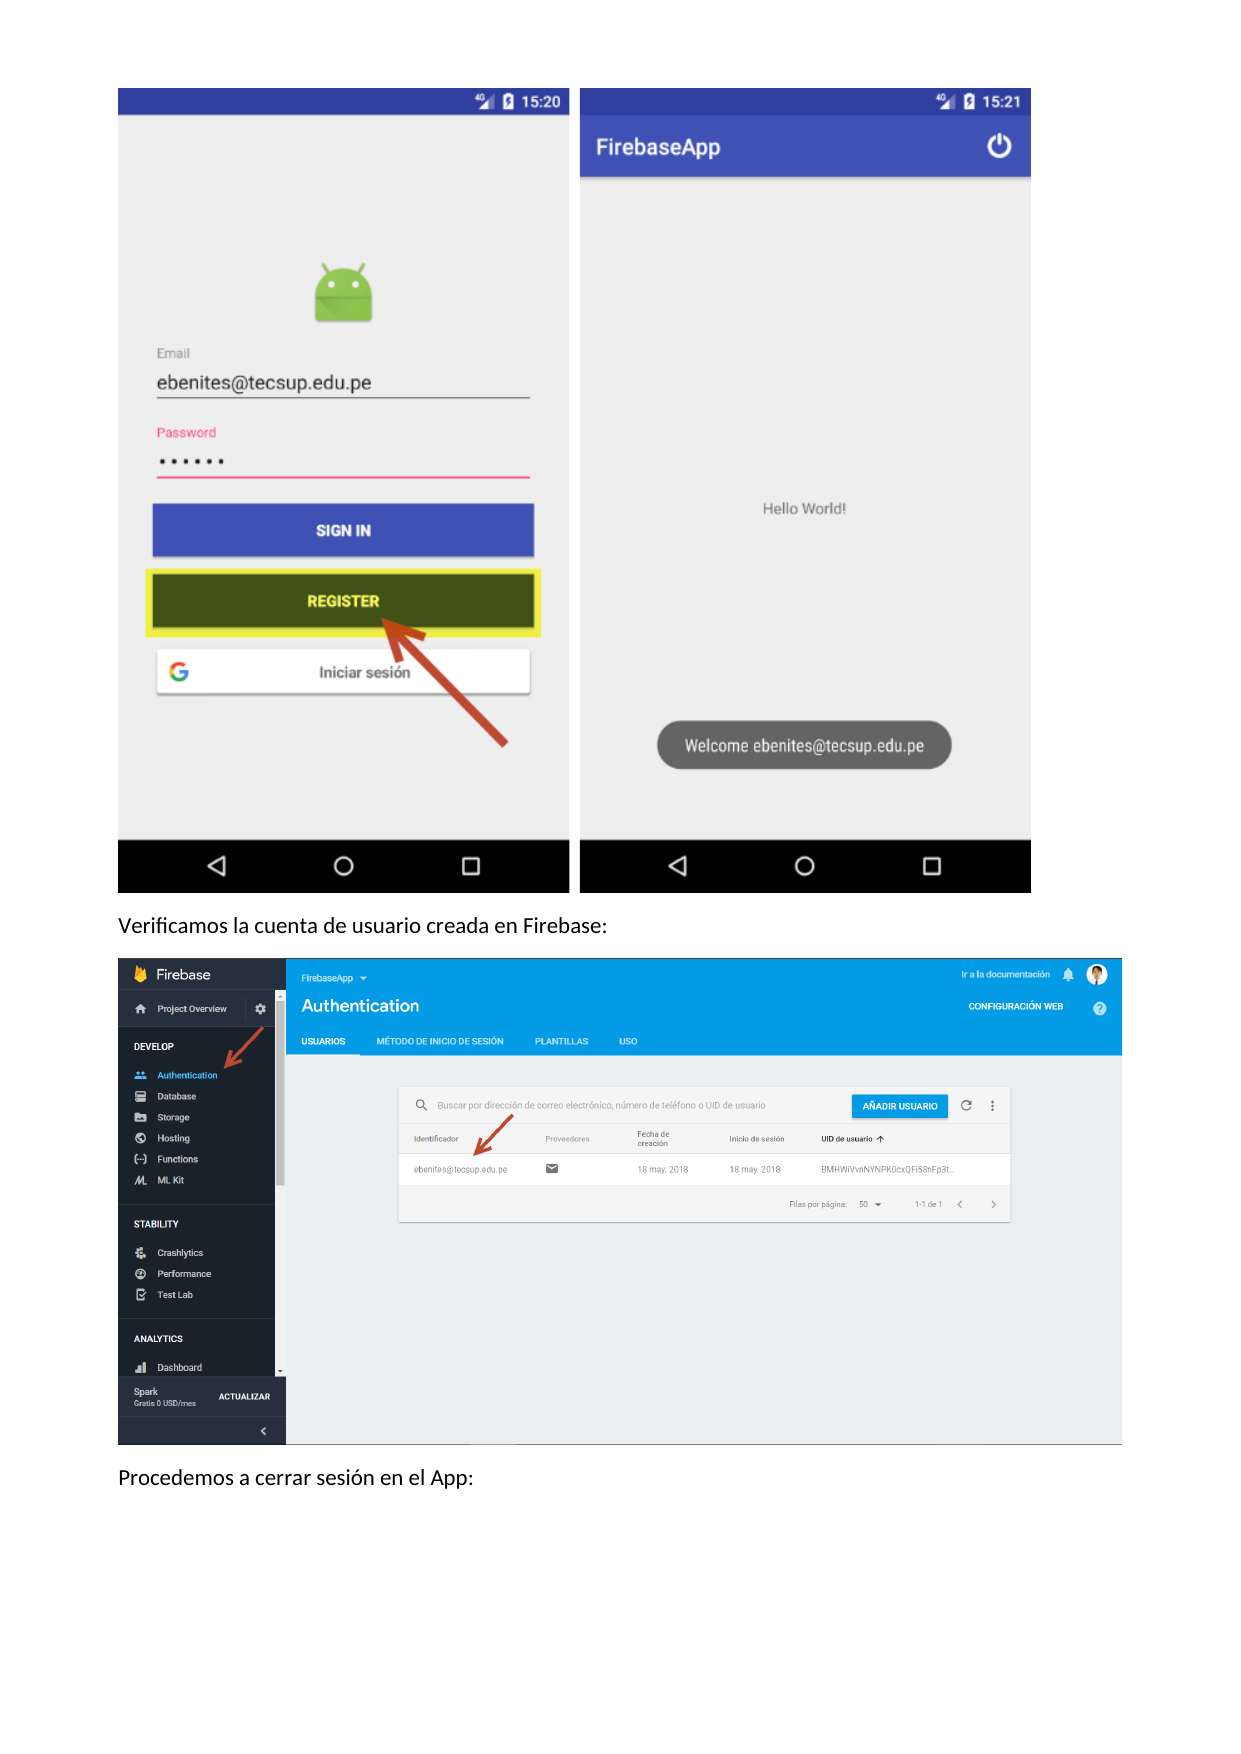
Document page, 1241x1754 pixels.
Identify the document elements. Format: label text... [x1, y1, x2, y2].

text Procedemos a cerrar sesión en el App: [118, 1463, 1122, 1491]
picture [1087, 965, 1107, 984]
picture [431, 1039, 443, 1044]
picture [1065, 969, 1072, 980]
picture [579, 88, 1031, 893]
picture [118, 958, 1123, 1445]
picture [378, 1039, 386, 1044]
picture [1001, 973, 1011, 977]
text Verificamos la cuenta de usuario creada en Firebase: [118, 911, 1122, 939]
picture [118, 88, 570, 893]
picture [304, 1004, 312, 1010]
picture [1094, 1002, 1106, 1015]
